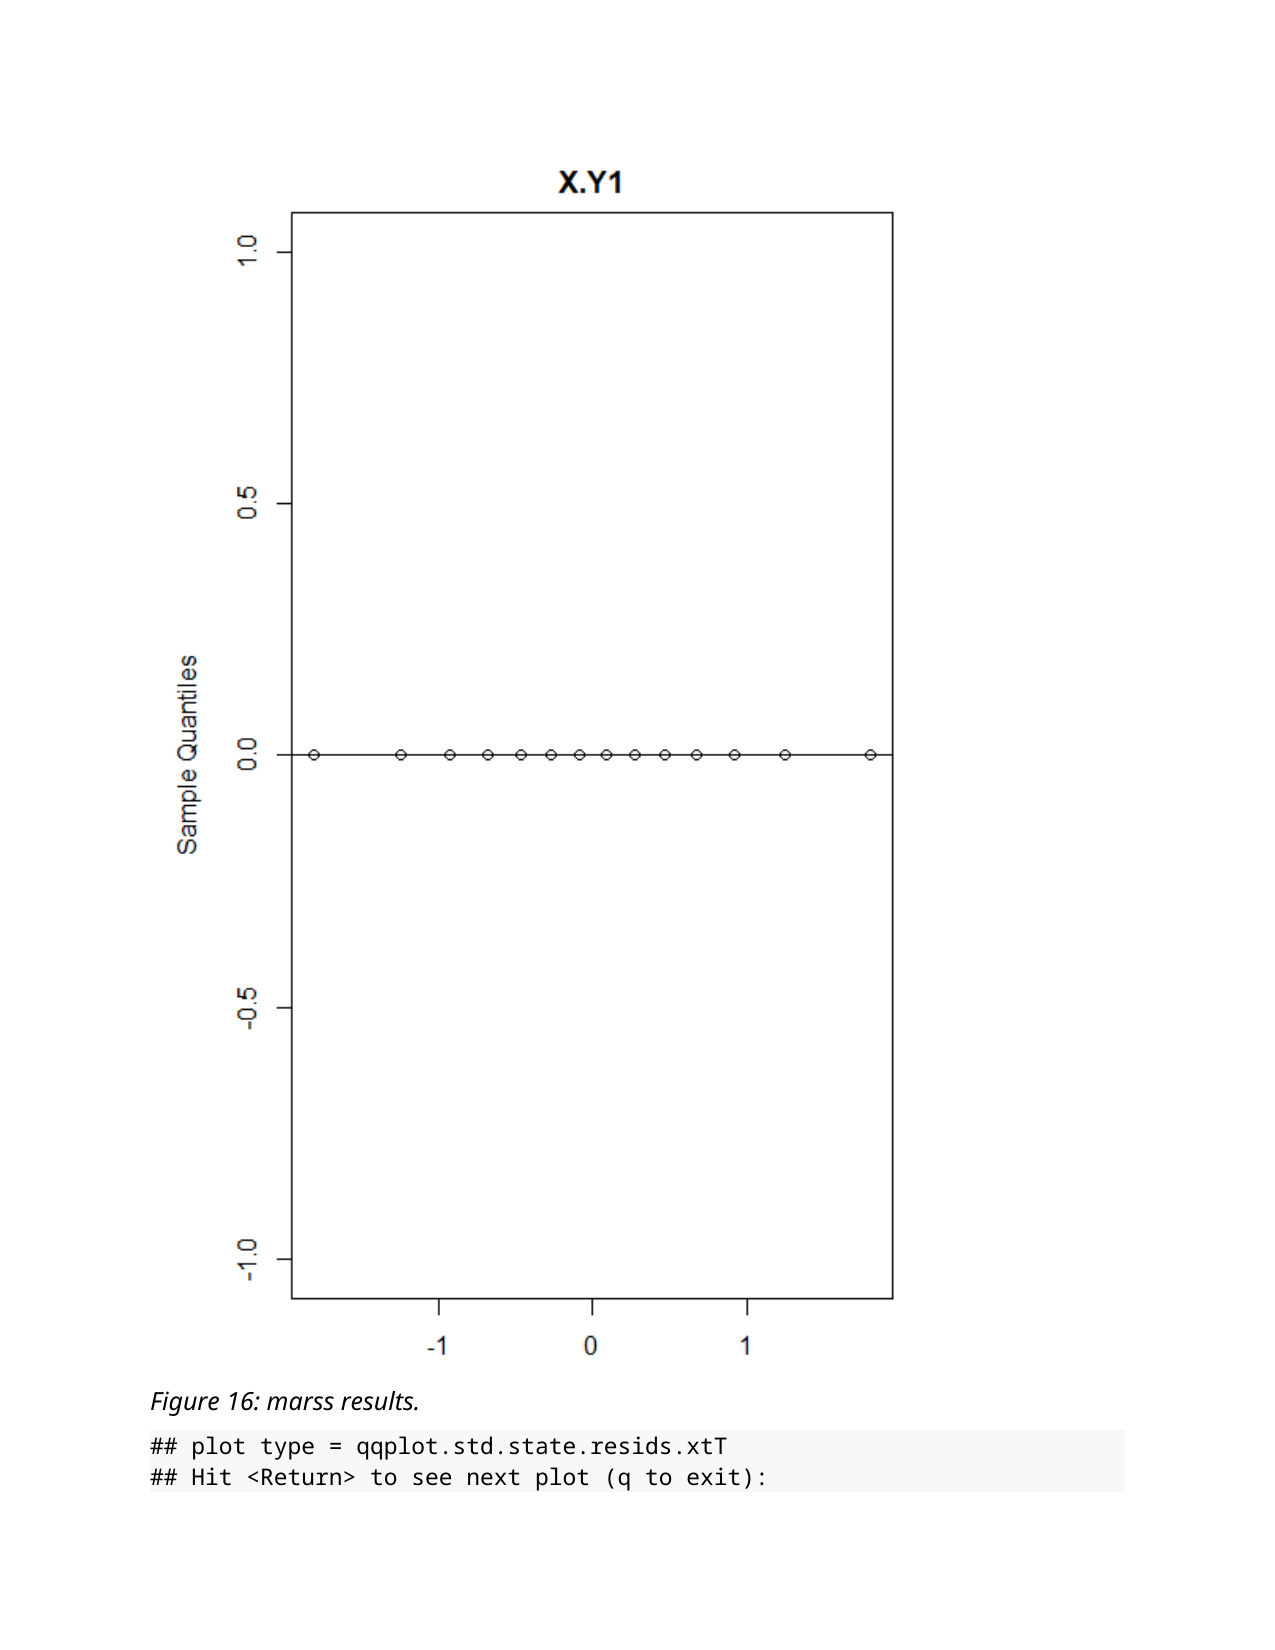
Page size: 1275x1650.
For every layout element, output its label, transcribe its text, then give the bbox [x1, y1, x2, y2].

text ## plot type = qqplot.std.state.resids.xtT ## Hit <Return> to see next plot (q to exit): [150, 1430, 1125, 1492]
text Figure 16: marss results. [150, 1383, 1125, 1417]
picture [168, 150, 927, 1363]
